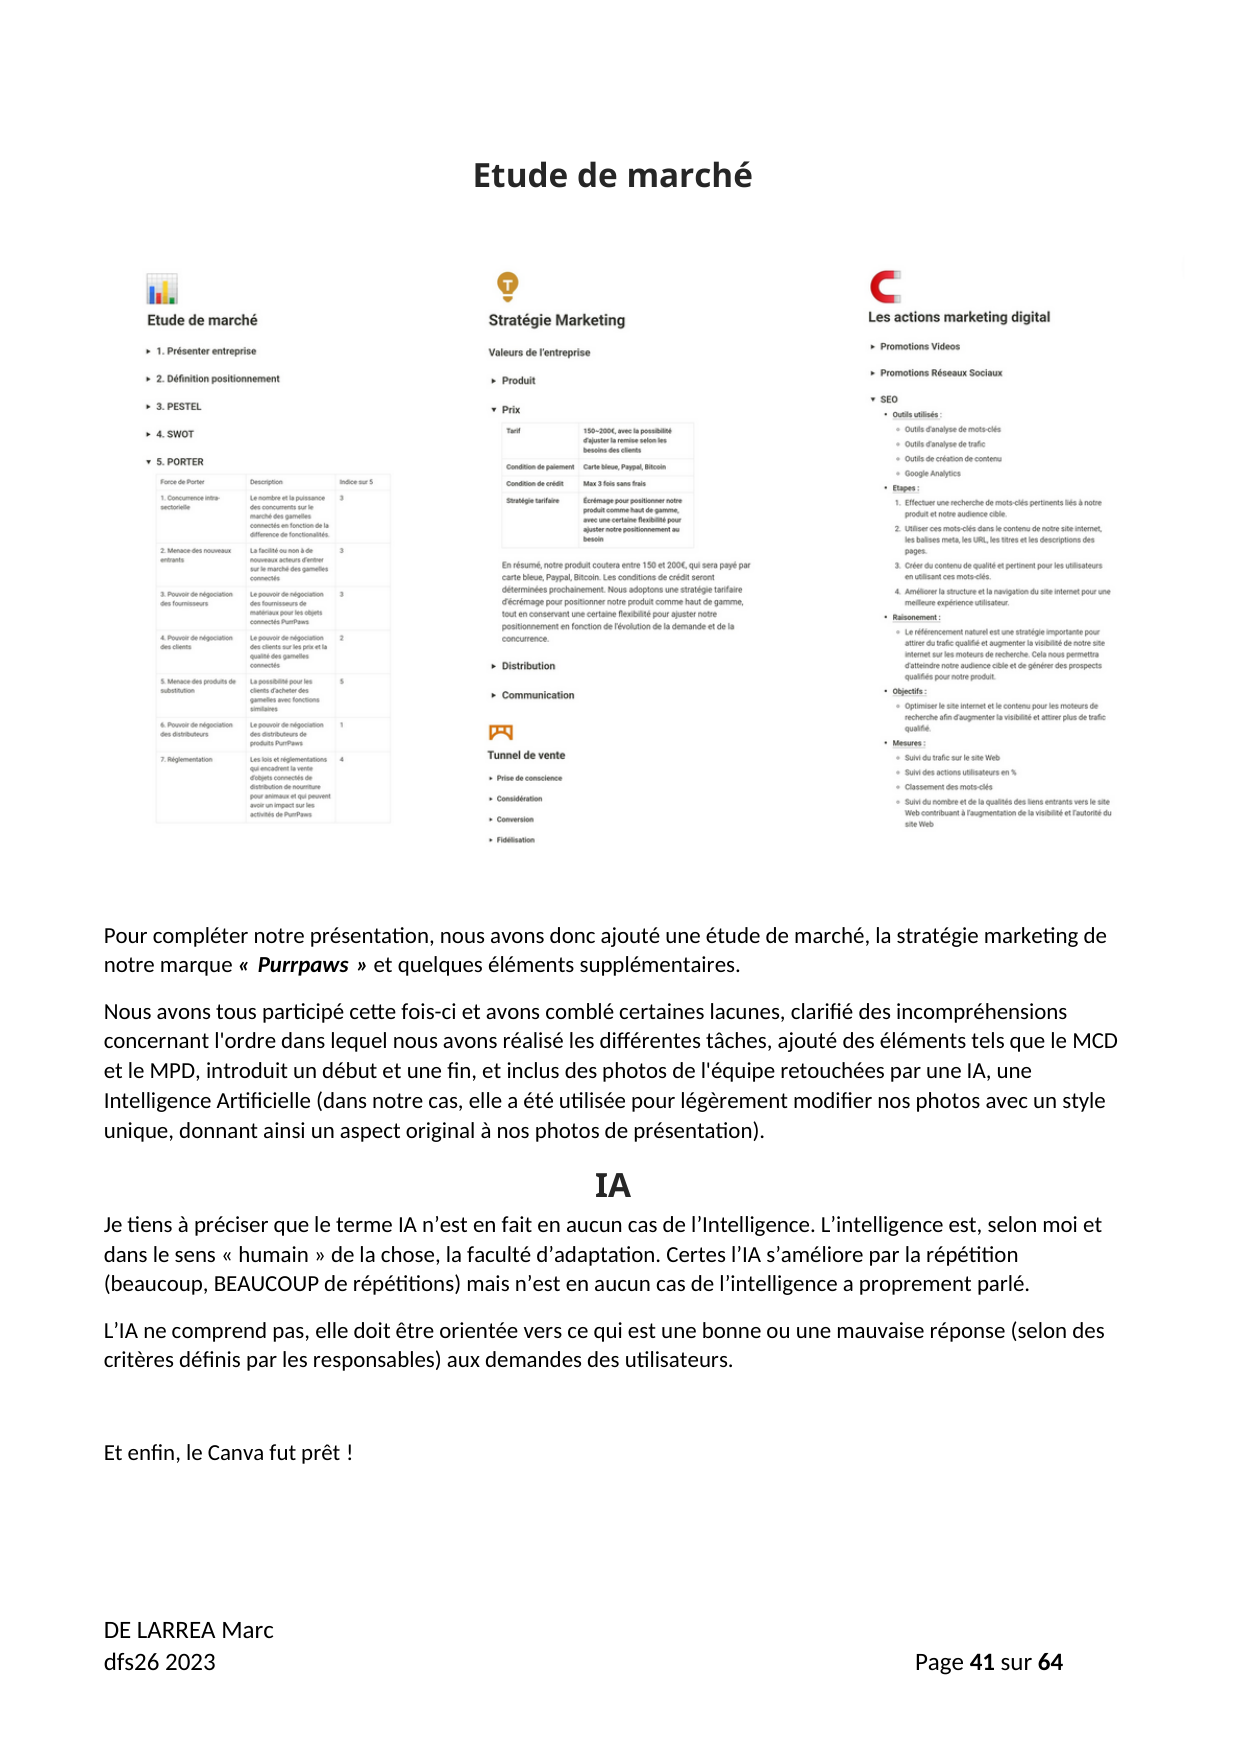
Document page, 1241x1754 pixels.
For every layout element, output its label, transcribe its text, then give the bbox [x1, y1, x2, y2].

subtitle Etude de marché [103, 152, 1122, 197]
picture [103, 248, 1185, 854]
text Pour compléter notre présentation, nous avons donc ajouté une étude de marché, la stratégie marketing de notre marque « Purrpaws » et quelques éléments supplémentaires. [103, 921, 1122, 979]
text Nous avons tous participé cette fois-ci et avons comblé certaines lacunes, clarifié des incompréhensions concernant l'ordre dans lequel nous avons réalisé les différentes tâches, ajouté des éléments tels que le MCD et le MPD, introduit un début et une fin, et inclus des photos de l'équipe retouchées par une IA, une Intelligence Artificielle (dans notre cas, elle a été utilisée pour légèrement modifier nos photos avec un style unique, donnant ainsi un aspect original à nos photos de présentation). [103, 997, 1122, 1144]
text L’IA ne comprend pas, elle doit être orientée vers ce qui est une bonne ou une mauvaise réponse (selon des critères définis par les responsables) aux demandes des utilisateurs. [103, 1316, 1122, 1374]
text Et enfin, le Canva fut prêt ! [103, 1438, 1122, 1466]
subtitle IA [103, 1162, 1122, 1207]
text Je tiens à préciser que le terme IA n’est en fait en aucun cas de l’Intelligence. L’intelligence est, selon moi et dans le sens « humain » de la chose, la faculté d’adaptation. Certes l’IA s’améliore par la répétition (beaucoup, BEAUCOUP de répétitions) mais n’est en aucun cas de l’intelligence a proprement parlé. [103, 1210, 1122, 1298]
